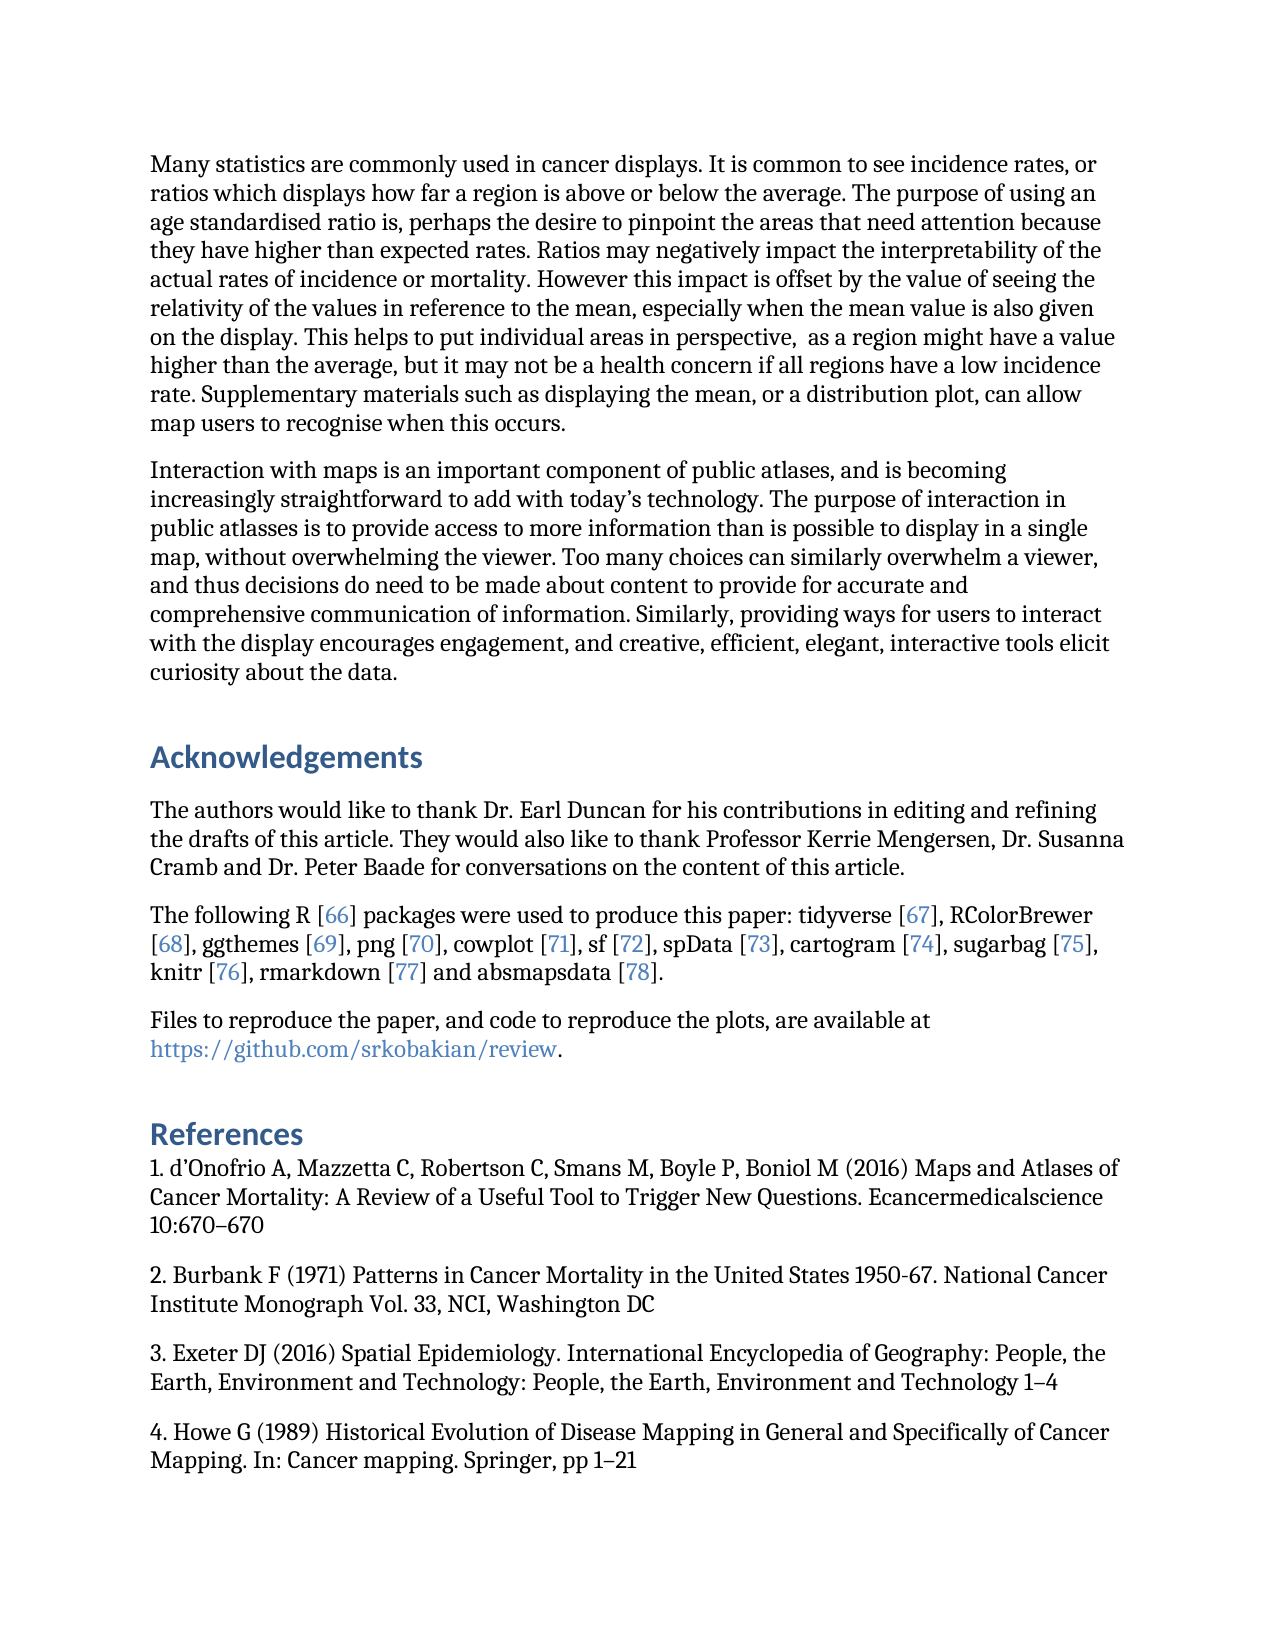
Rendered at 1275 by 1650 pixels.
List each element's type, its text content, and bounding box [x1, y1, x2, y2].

text Many statistics are commonly used in cancer displays. It is common to see incidence rates, or ratios which displays how far a region is above or below the average. The purpose of using an age standardised ratio is, perhaps the desire to pinpoint the areas that need attention because they have higher than expected rates. Ratios may negatively impact the interpretability of the actual rates of incidence or mortality. However this impact is offset by the value of seeing the relativity of the values in reference to the mean, especially when the mean value is also given on the display. This helps to put individual areas in perspective, as a region might have a value higher than the average, but it may not be a health concern if all regions have a low incidence rate. Supplementary materials such as displaying the mean, or a distribution plot, can allow map users to recognise when this occurs. [150, 150, 1125, 437]
text The following R [66] packages were used to produce this paper: tidyverse [67], RColorBrewer [68], ggthemes [69], png [70], cowplot [71], sf [72], spData [73], cartogram [74], sugarbag [75], knitr [76], rmarkdown [77] and absmapsdata [78]. [150, 901, 1125, 987]
text Files to reproduce the paper, and code to reproduce the plots, are available at https://github.com/srkobakian/review. [150, 1006, 1125, 1063]
text 1. d’Onofrio A, Mazzetta C, Robertson C, Smans M, Boyle P, Boniol M (2016) Maps and Atlases of Cancer Mortality: A Review of a Useful Tool to Trigger New Questions. Ecancermedicalscience 10:670–670 [150, 1154, 1125, 1240]
text 3. Exeter DJ (2016) Spatial Epidemiology. International Encyclopedia of Geography: People, the Earth, Environment and Technology: People, the Earth, Environment and Technology 1–4 [150, 1339, 1125, 1397]
text Interaction with maps is an important component of public atlases, and is becoming increasingly straightforward to add with today’s technology. The purpose of interaction in public atlasses is to provide access to more information than is possible to display in a single map, without overwhelming the viewer. Too many choices can similarly overwhelm a viewer, and thus decisions do need to be made about content to provide for accurate and comprehensive communication of information. Similarly, providing ways for users to interact with the display encourages engagement, and creative, efficient, elegant, interactive tools elicit curiosity about the data. [150, 456, 1125, 686]
subtitle Acknowledgements [150, 736, 1125, 777]
text 4. Howe G (1989) Historical Evolution of Disease Mapping in General and Specifically of Cancer Mapping. In: Cancer mapping. Springer, pp 1–21 [150, 1418, 1125, 1475]
subtitle References [150, 1113, 1125, 1154]
text 2. Burbank F (1971) Patterns in Cancer Mortality in the United States 1950-67. National Cancer Institute Monograph Vol. 33, NCI, Washington DC [150, 1261, 1125, 1318]
text The authors would like to thank Dr. Earl Duncan for his contributions in editing and refining the drafts of this article. They would also like to thank Professor Kerrie Mengersen, Dr. Susanna Cramb and Dr. Peter Baade for conversations on the content of this article. [150, 796, 1125, 882]
